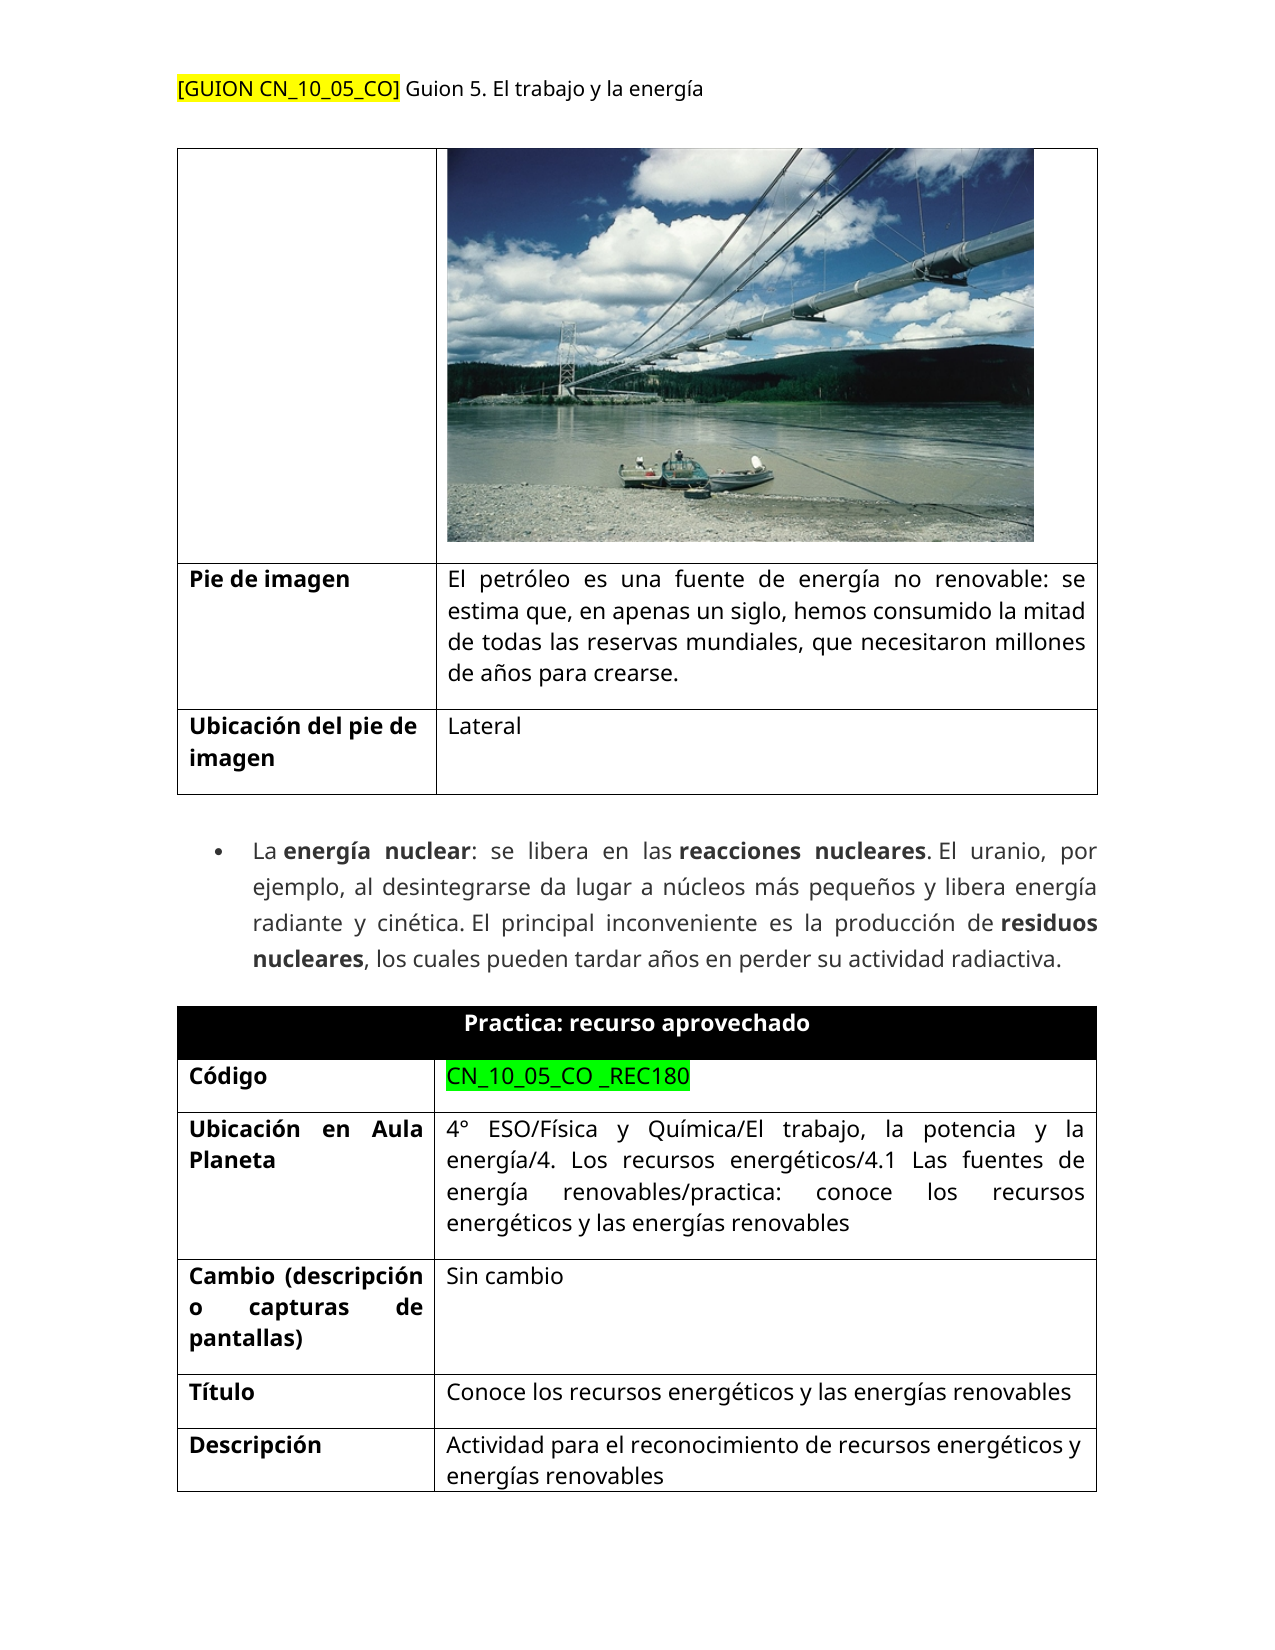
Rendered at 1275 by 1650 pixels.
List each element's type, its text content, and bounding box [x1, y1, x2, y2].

table_cell El petróleo es una fuente de energía no renovable: se estima que, en apenas un siglo, hemos consumido la mitad de todas las reservas mundiales, que necesitaron millones de años para crearse. [437, 564, 1097, 709]
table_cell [437, 149, 1097, 562]
table_cell Descripción [178, 1429, 434, 1491]
table_cell Cambio (descripción o capturas de pantallas) [178, 1260, 434, 1374]
table_cell Sin cambio [435, 1260, 1096, 1374]
table_cell CN_10_05_CO _REC180 [435, 1060, 1096, 1112]
picture [447, 148, 1034, 542]
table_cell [178, 149, 436, 562]
table_cell Conoce los recursos energéticos y las energías renovables [435, 1375, 1096, 1427]
table_cell Pie de imagen [178, 564, 436, 709]
table_header Practica: recurso aprovechado [178, 1007, 1096, 1059]
table_cell Ubicación en Aula Planeta [178, 1113, 434, 1259]
table_cell Ubicación del pie de imagen [178, 710, 436, 794]
list La energía nuclear: se libera en las reacciones nucleares. El uranio, por ejemplo, al desintegrarse da lugar a núcleos más pequeños y libera energía radiante y cinética. El principal inconveniente es la producción de residuos nucleares, los cuales pueden tardar años en perder su actividad radiactiva. [215, 831, 1098, 974]
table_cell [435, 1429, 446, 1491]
table_cell Código [178, 1060, 434, 1112]
table_cell Título [178, 1375, 434, 1427]
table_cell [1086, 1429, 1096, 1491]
table_cell Lateral [437, 710, 1097, 794]
table_cell 4° ESO/Física y Química/El trabajo, la potencia y la energía/4. Los recursos energéticos/4.1 Las fuentes de energía renovables/practica: conoce los recursos energéticos y las energías renovables [435, 1113, 1096, 1259]
